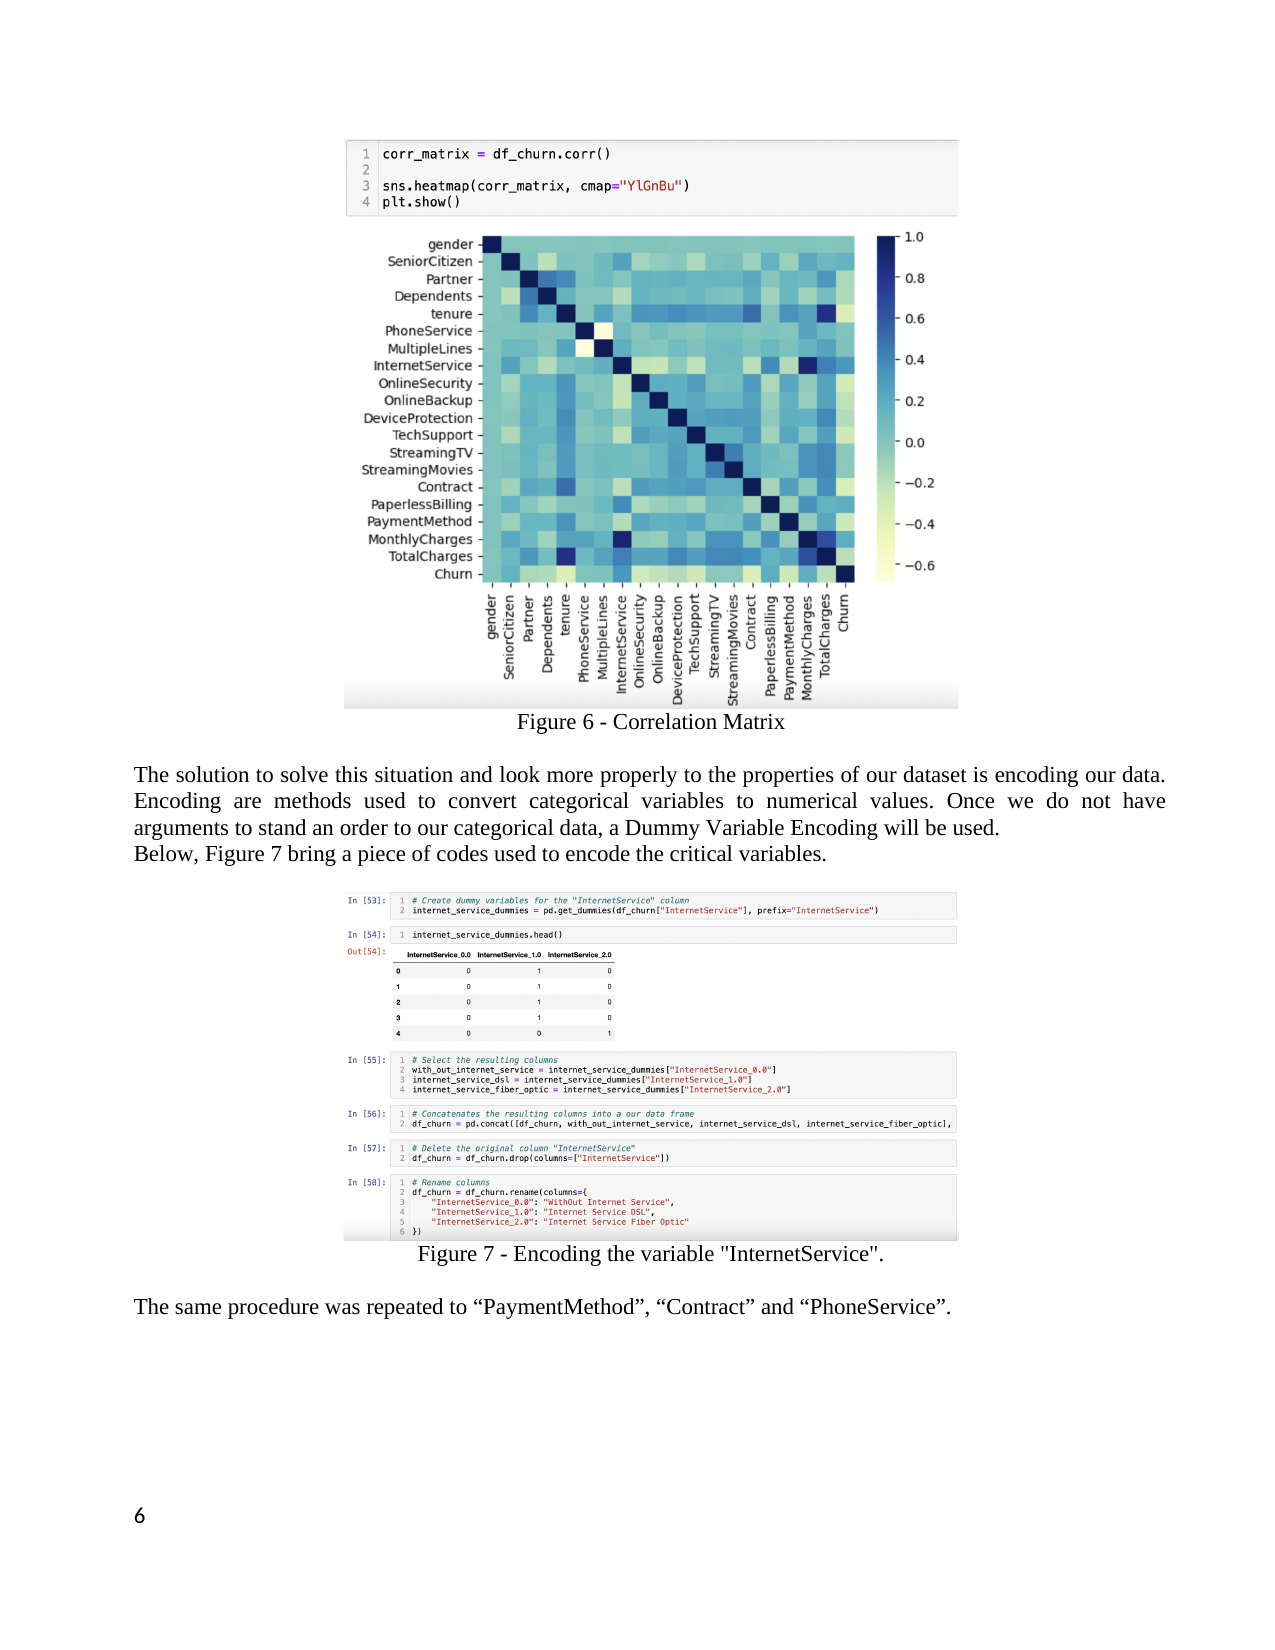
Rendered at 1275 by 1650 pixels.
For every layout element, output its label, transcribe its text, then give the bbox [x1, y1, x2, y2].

picture [343, 892, 959, 1241]
picture [344, 139, 958, 709]
text The solution to solve this situation and look more properly to the properties of our dataset is encoding our data. Encoding are methods used to convert categorical variables to numerical values. Once we do not have arguments to stand an order to our categorical data, a Dummy Variable Encoding will be used. [133, 761, 1169, 840]
text The same procedure was repeated to “PaymentMethod”, “Contract” and “PhoneService”. [133, 1293, 1169, 1319]
